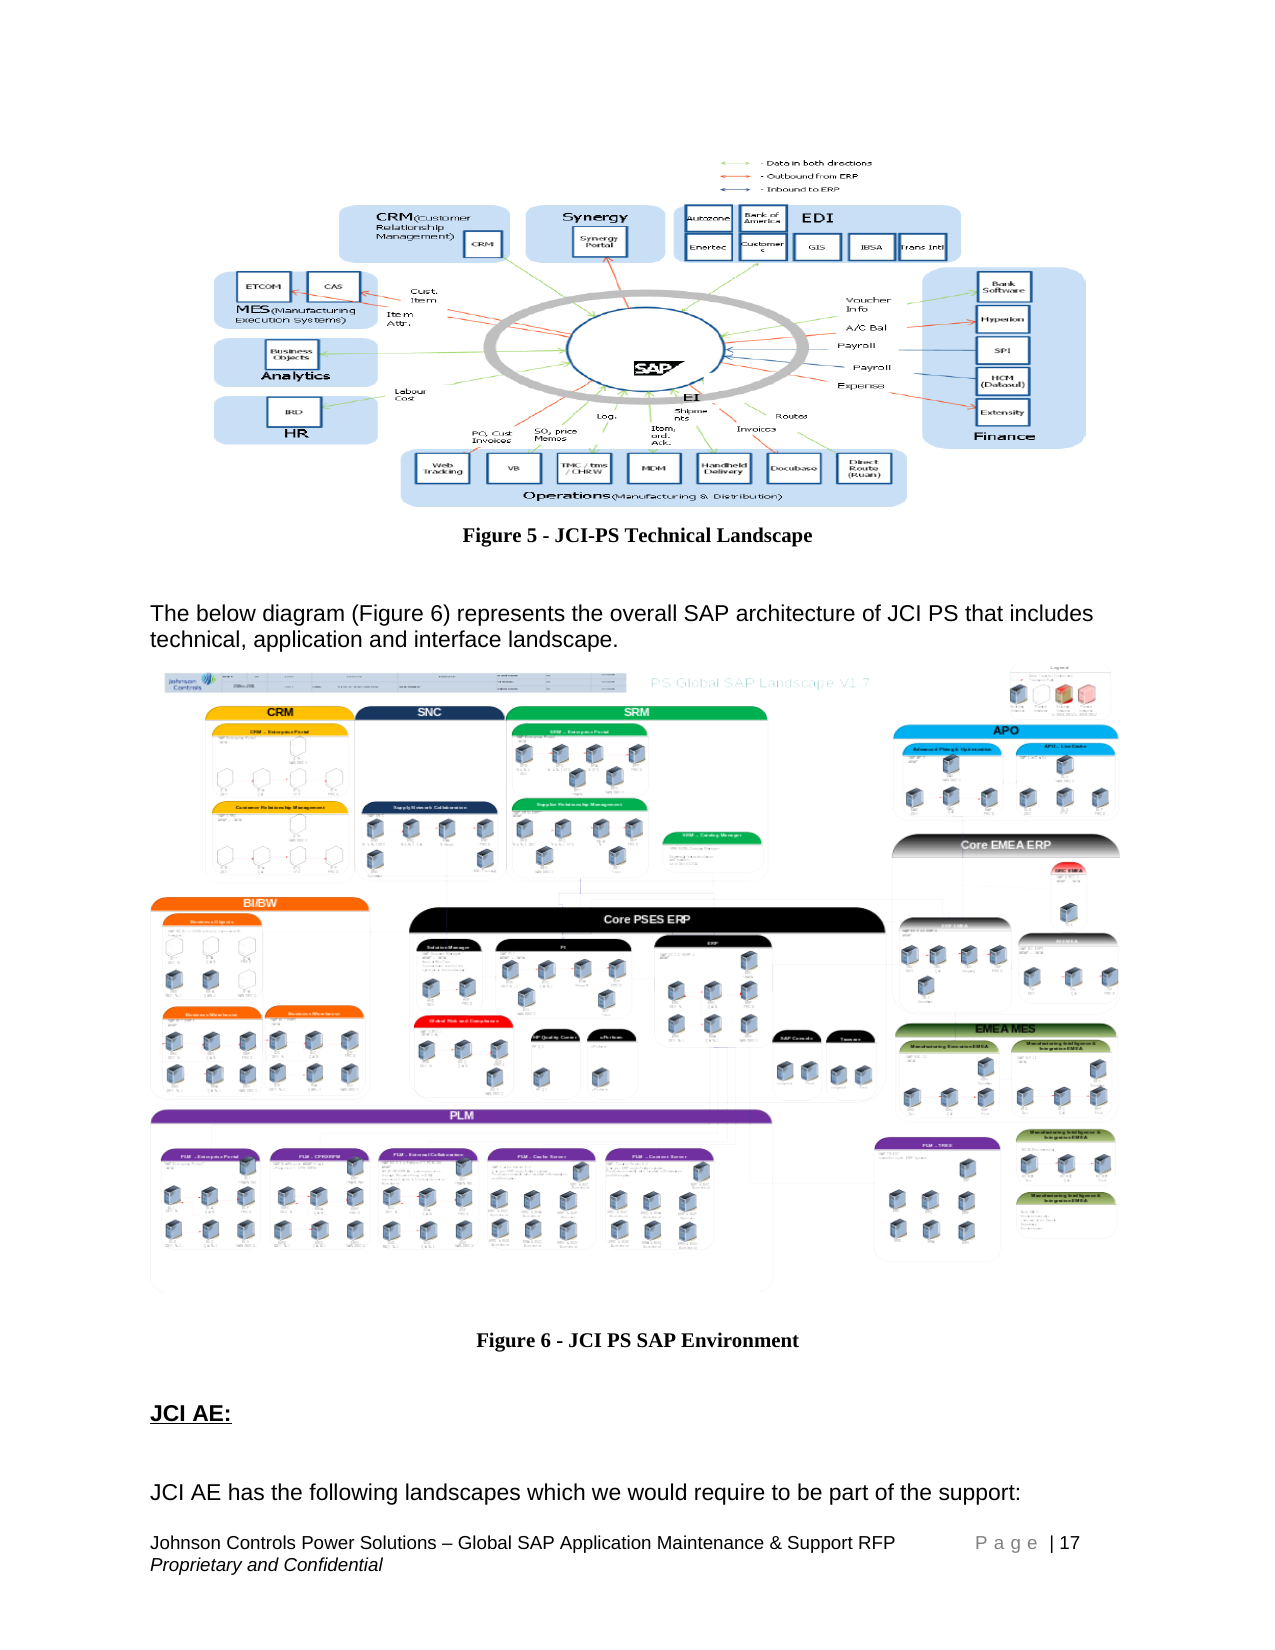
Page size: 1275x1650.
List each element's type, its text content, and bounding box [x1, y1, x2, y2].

picture [150, 150, 1126, 523]
text Figure 5 - JCI-PS Technical Landscape [150, 523, 1125, 547]
list JCI AE has the following landscapes which we would require to be part of the support: [150, 1479, 1125, 1505]
text The below diagram (Figure 6) represents the overall SAP architecture of JCI PS that includes technical, application and interface landscape. [150, 600, 1125, 652]
text Figure 6 - JCI PS SAP Environment [150, 1328, 1125, 1352]
text JCI AE: [150, 1400, 1125, 1426]
